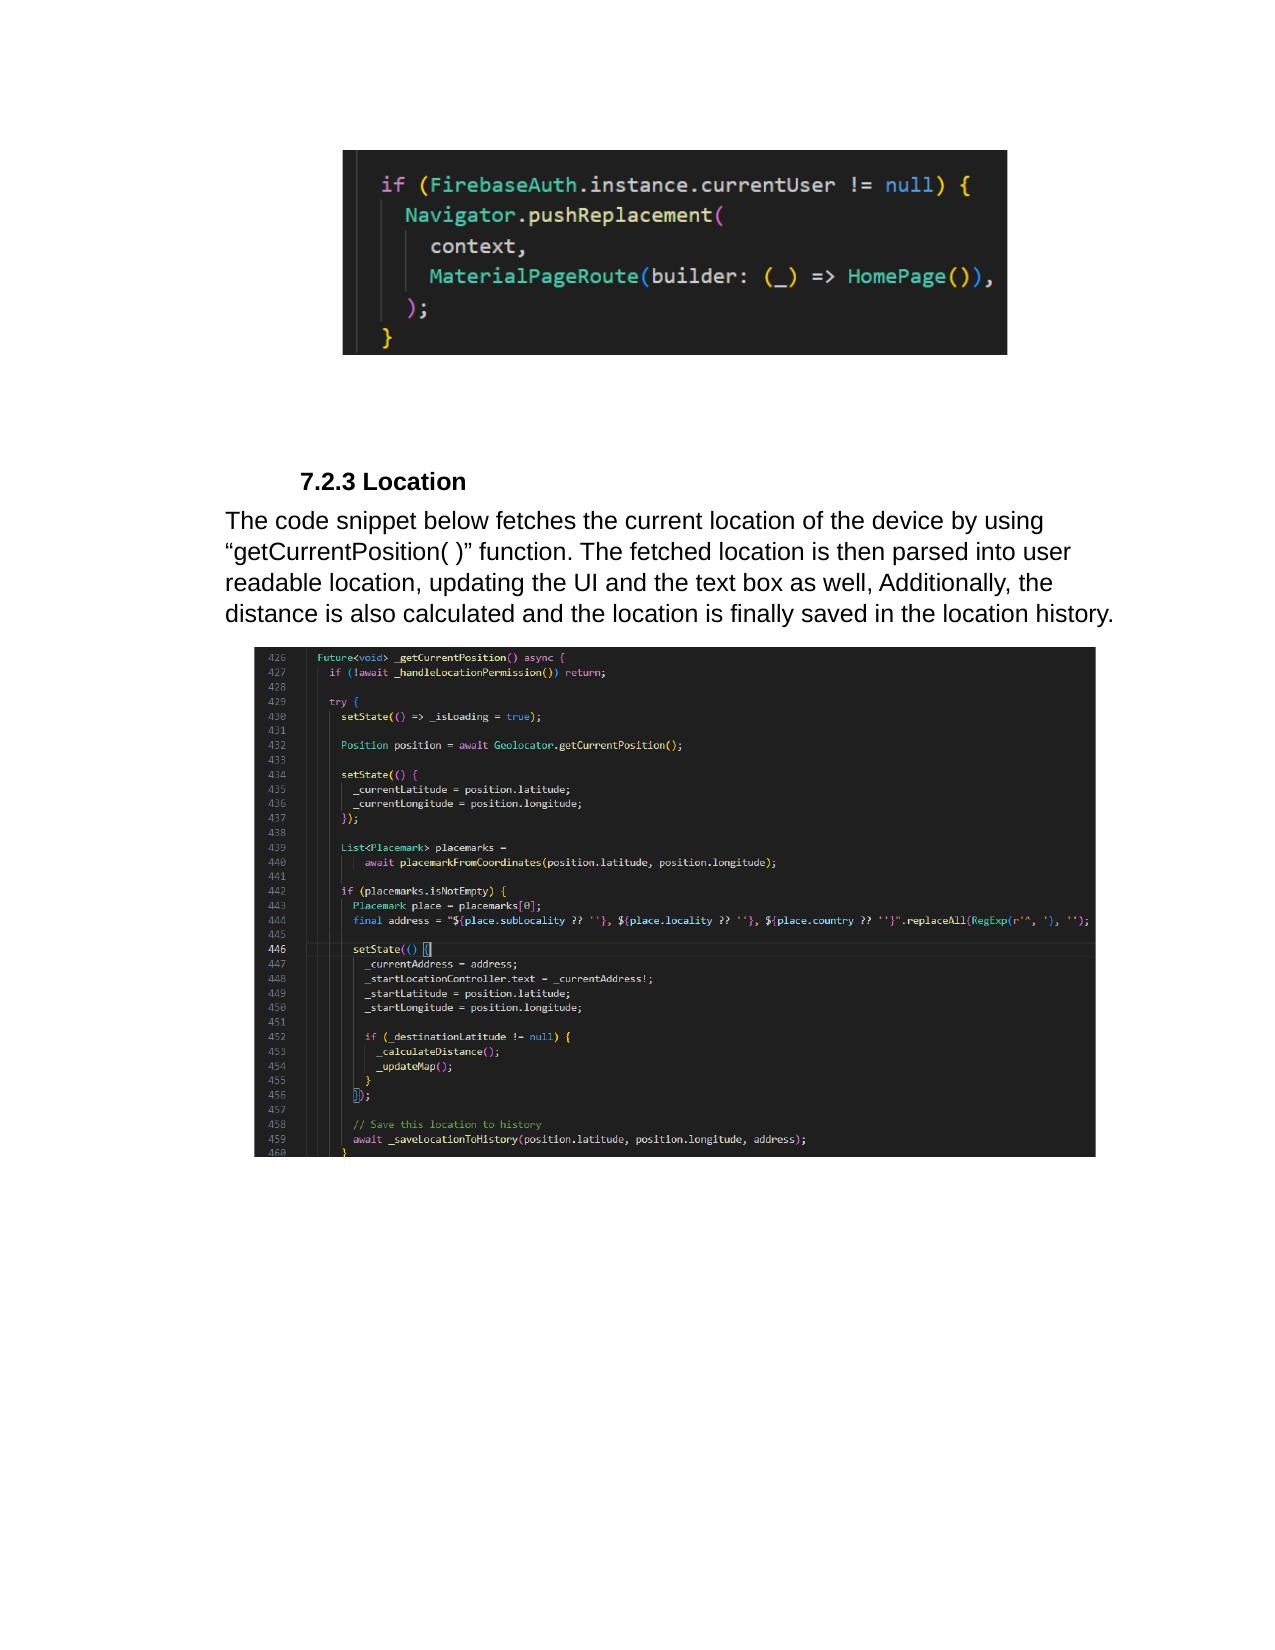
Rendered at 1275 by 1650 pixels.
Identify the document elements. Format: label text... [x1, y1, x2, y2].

subtitle 7.2.3 Location [225, 467, 1125, 496]
picture [254, 647, 1096, 1157]
picture [342, 150, 1008, 355]
text The code snippet below fetches the current location of the device by using “getCurrentPosition( )” function. The fetched location is then parsed into user readable location, updating the UI and the text box as well, Additionally, the distance is also calculated and the location is finally saved in the location history. [225, 506, 1125, 628]
